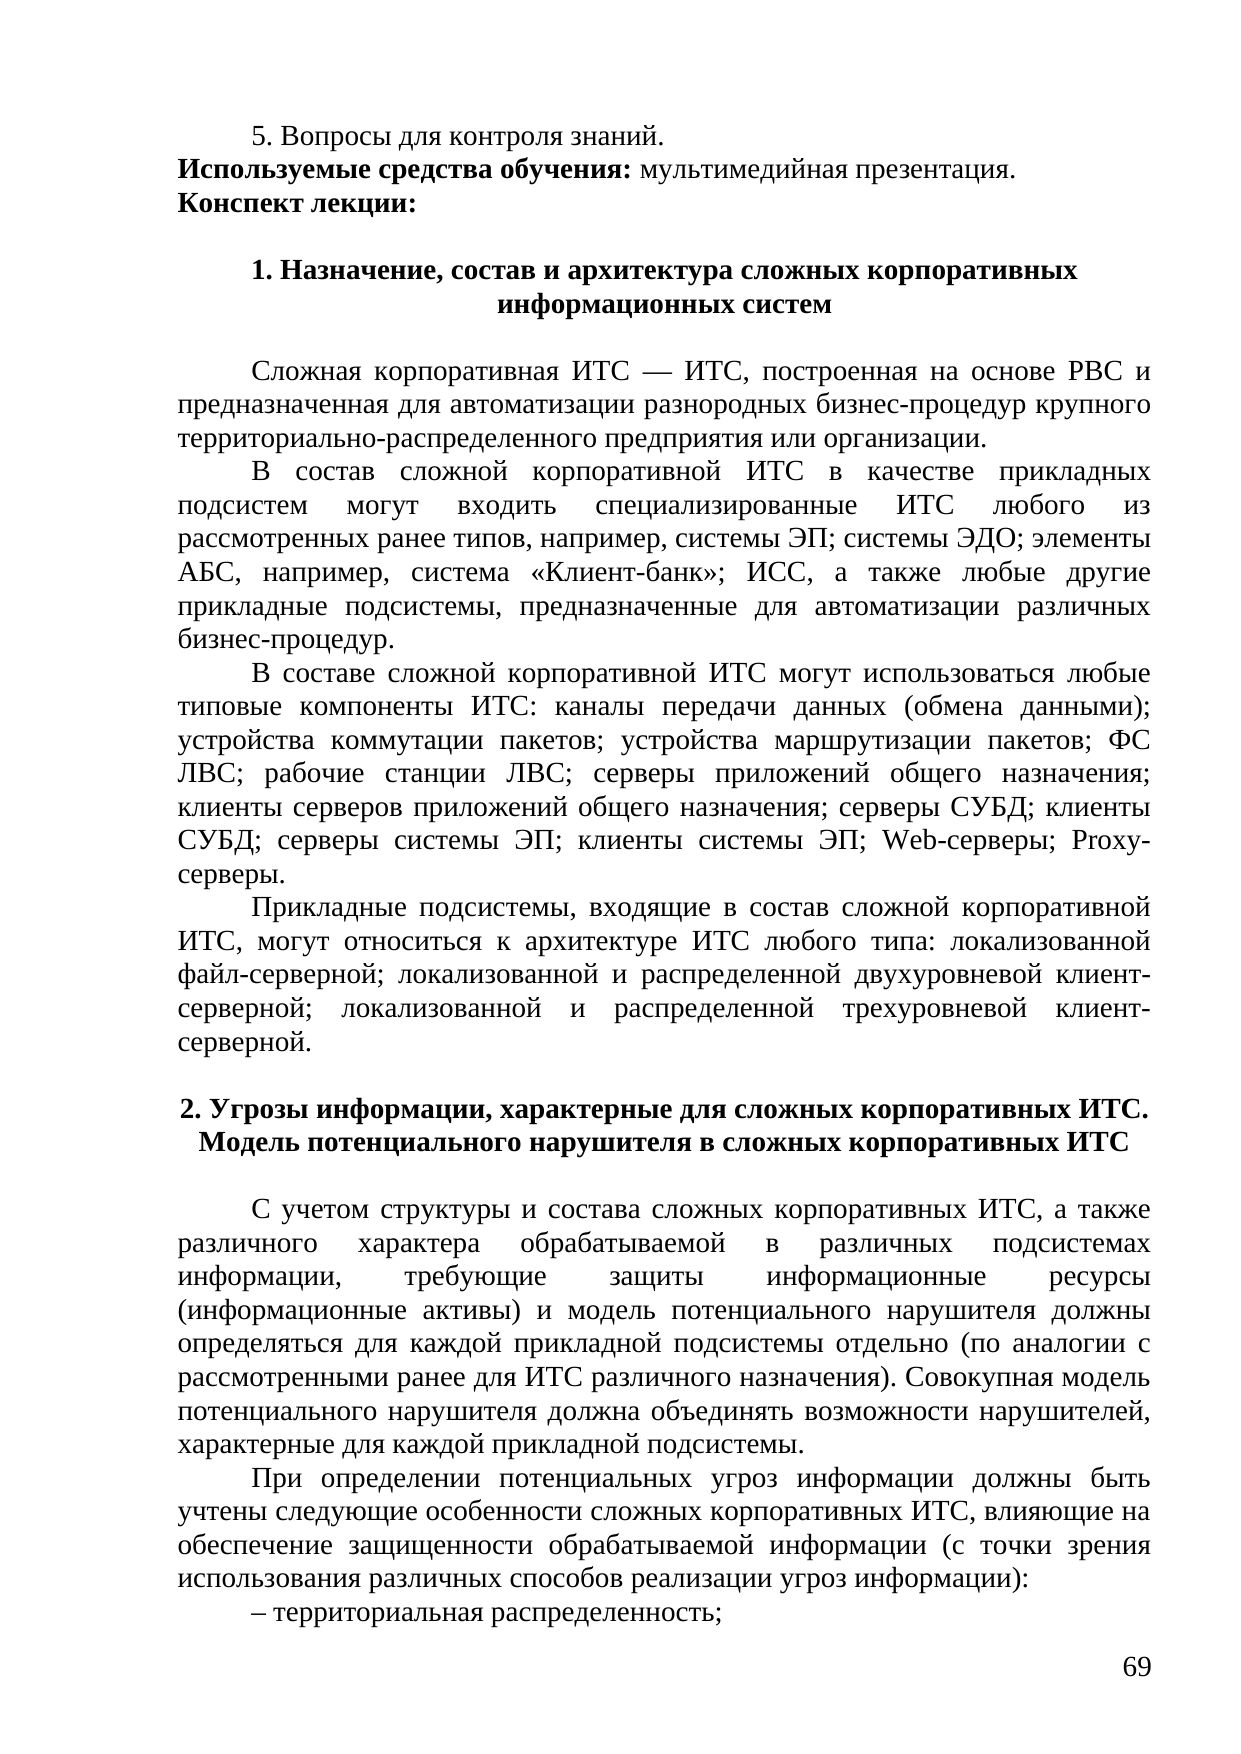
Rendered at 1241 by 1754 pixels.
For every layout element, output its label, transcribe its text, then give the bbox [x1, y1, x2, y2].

list Сложная корпоративная ИТС — ИТС, построенная на основе РВС и предназначенная для автоматизации разнородных бизнес-процедур крупного территориально-распределенного предприятия или организации. [177, 353, 1152, 453]
list При определении потенциальных угроз информации должны быть учтены следующие особенности сложных корпоративных ИТС, влияющие на обеспечение защищенности обрабатываемой информации (с точки зрения использования различных способов реализации угроз информации): [177, 1460, 1152, 1594]
text Используемые средства обучения: мультимедийная презентация. [177, 152, 1152, 185]
list территориальная распределенность; [177, 1594, 1152, 1627]
list С учетом структуры и состава сложных корпоративных ИТС, а также различного характера обрабатываемой в различных подсистемах информации, требующие защиты информационные ресурсы (информационные активы) и модель потенциального нарушителя должны определяться для каждой прикладной подсистемы отдельно (по аналогии с рассмотренными ранее для ИТС различного назначения). Совокупная модель потенциального нарушителя должна объединять возможности нарушителей, характерные для каждой прикладной подсистемы. [177, 1191, 1152, 1460]
list В составе сложной корпоративной ИТС могут использоваться любые типовые компоненты ИТС: каналы передачи данных (обмена данными); устройства коммутации пакетов; устройства маршрутизации пакетов; ФС ЛВС; рабочие станции ЛВС; серверы приложений общего назначения; клиенты серверов приложений общего назначения; серверы СУБД; клиенты СУБД; серверы системы ЭП; клиенты системы ЭП; Web-серверы; Proxy-серверы. [177, 655, 1152, 889]
text Конспект лекции: [177, 185, 1152, 219]
list В состав сложной корпоративной ИТС в качестве прикладных подсистем могут входить специализированные ИТС любого из рассмотренных ранее типов, например, системы ЭП; системы ЭДО; элементы АБС, например, система «Клиент-банк»; ИСС, а также любые другие прикладные подсистемы, предназначенные для автоматизации различных бизнес-процедур. [177, 453, 1152, 655]
list Прикладные подсистемы, входящие в состав сложной корпоративной ИТС, могут относиться к архитектуре ИТС любого типа: локализованной файл-серверной; локализованной и распределенной двухуровневой клиент-серверной; локализованной и распределенной трехуровневой клиент-серверной. [177, 889, 1152, 1057]
list Вопросы для контроля знаний. [177, 118, 1152, 152]
text 1. Назначение, состав и архитектура сложных корпоративных [177, 252, 1152, 286]
list 2. Угрозы информации, характерные для сложных корпоративных ИТС. [177, 1091, 1152, 1124]
text информационных систем [177, 286, 1152, 319]
list Модель потенциального нарушителя в сложных корпоративных ИТС [177, 1124, 1152, 1158]
